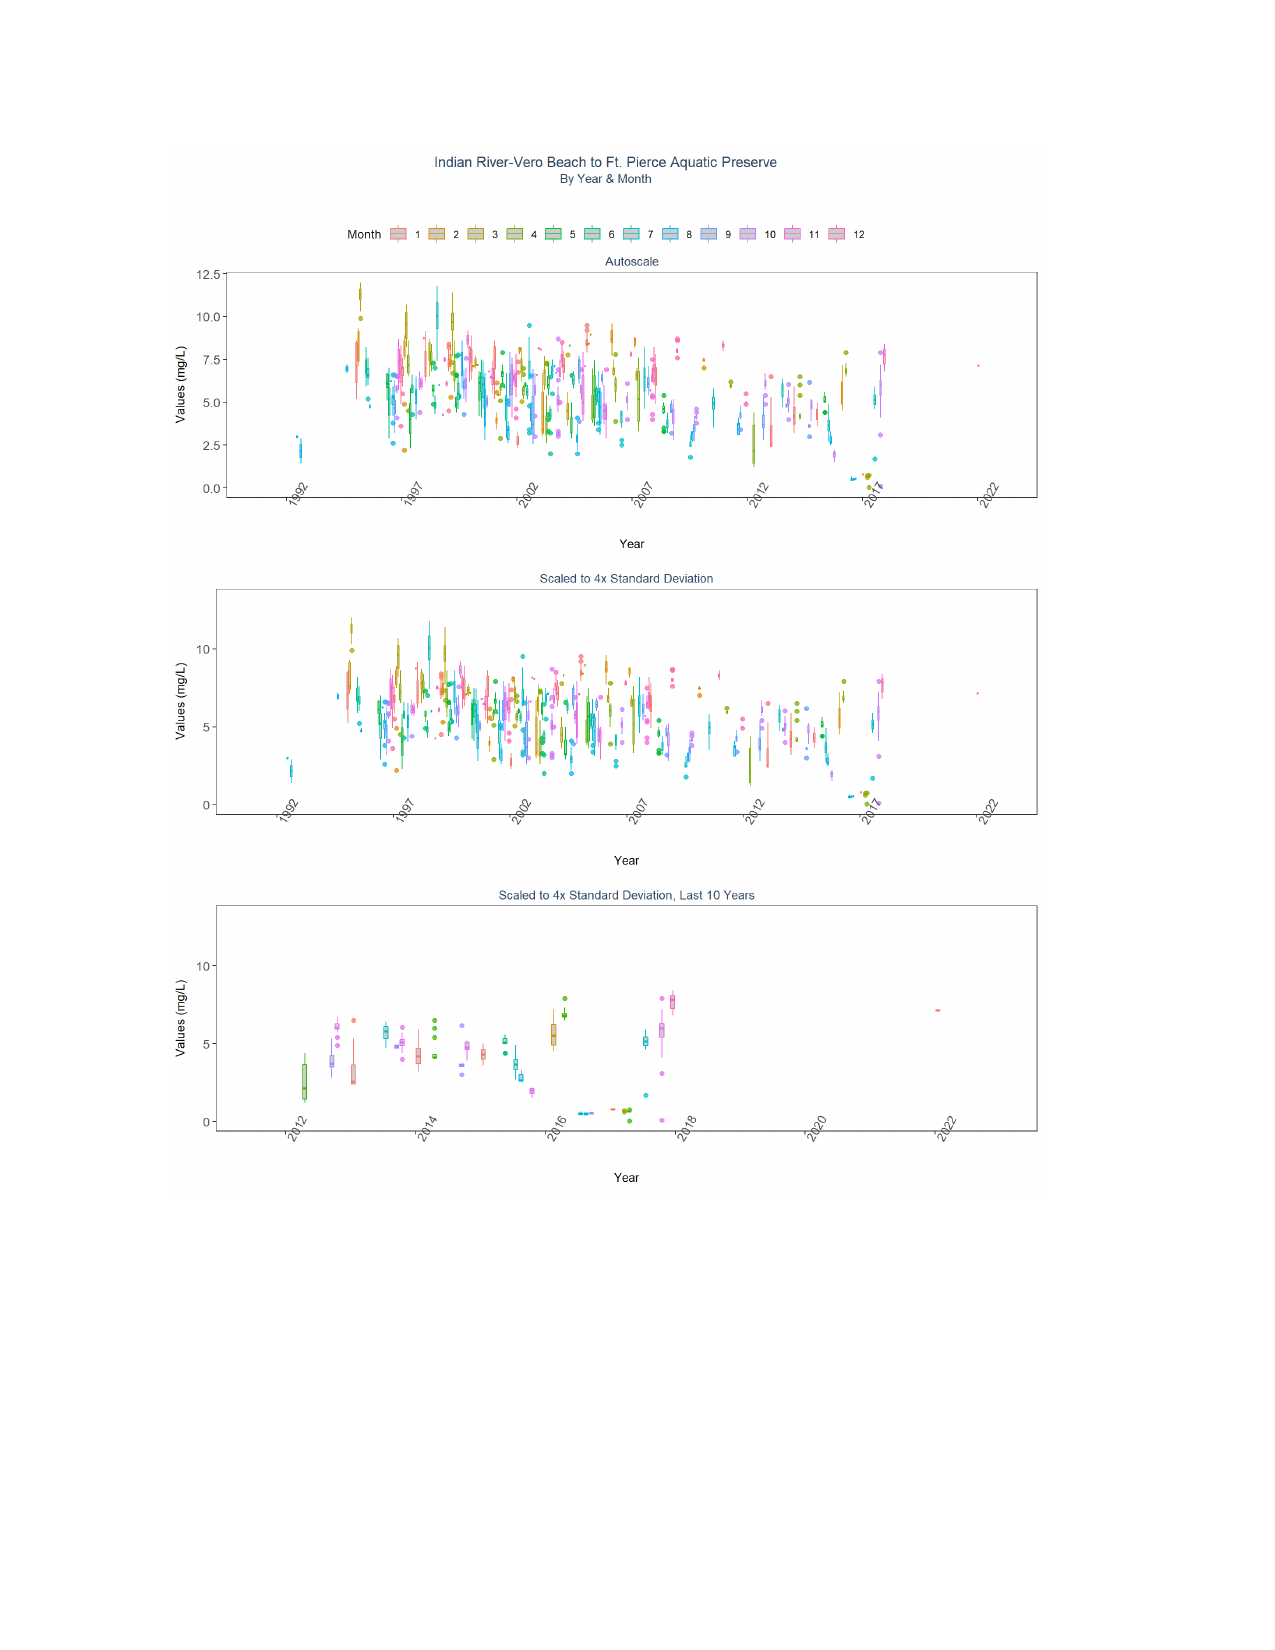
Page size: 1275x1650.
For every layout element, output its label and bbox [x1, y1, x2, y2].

picture [168, 150, 1044, 1200]
